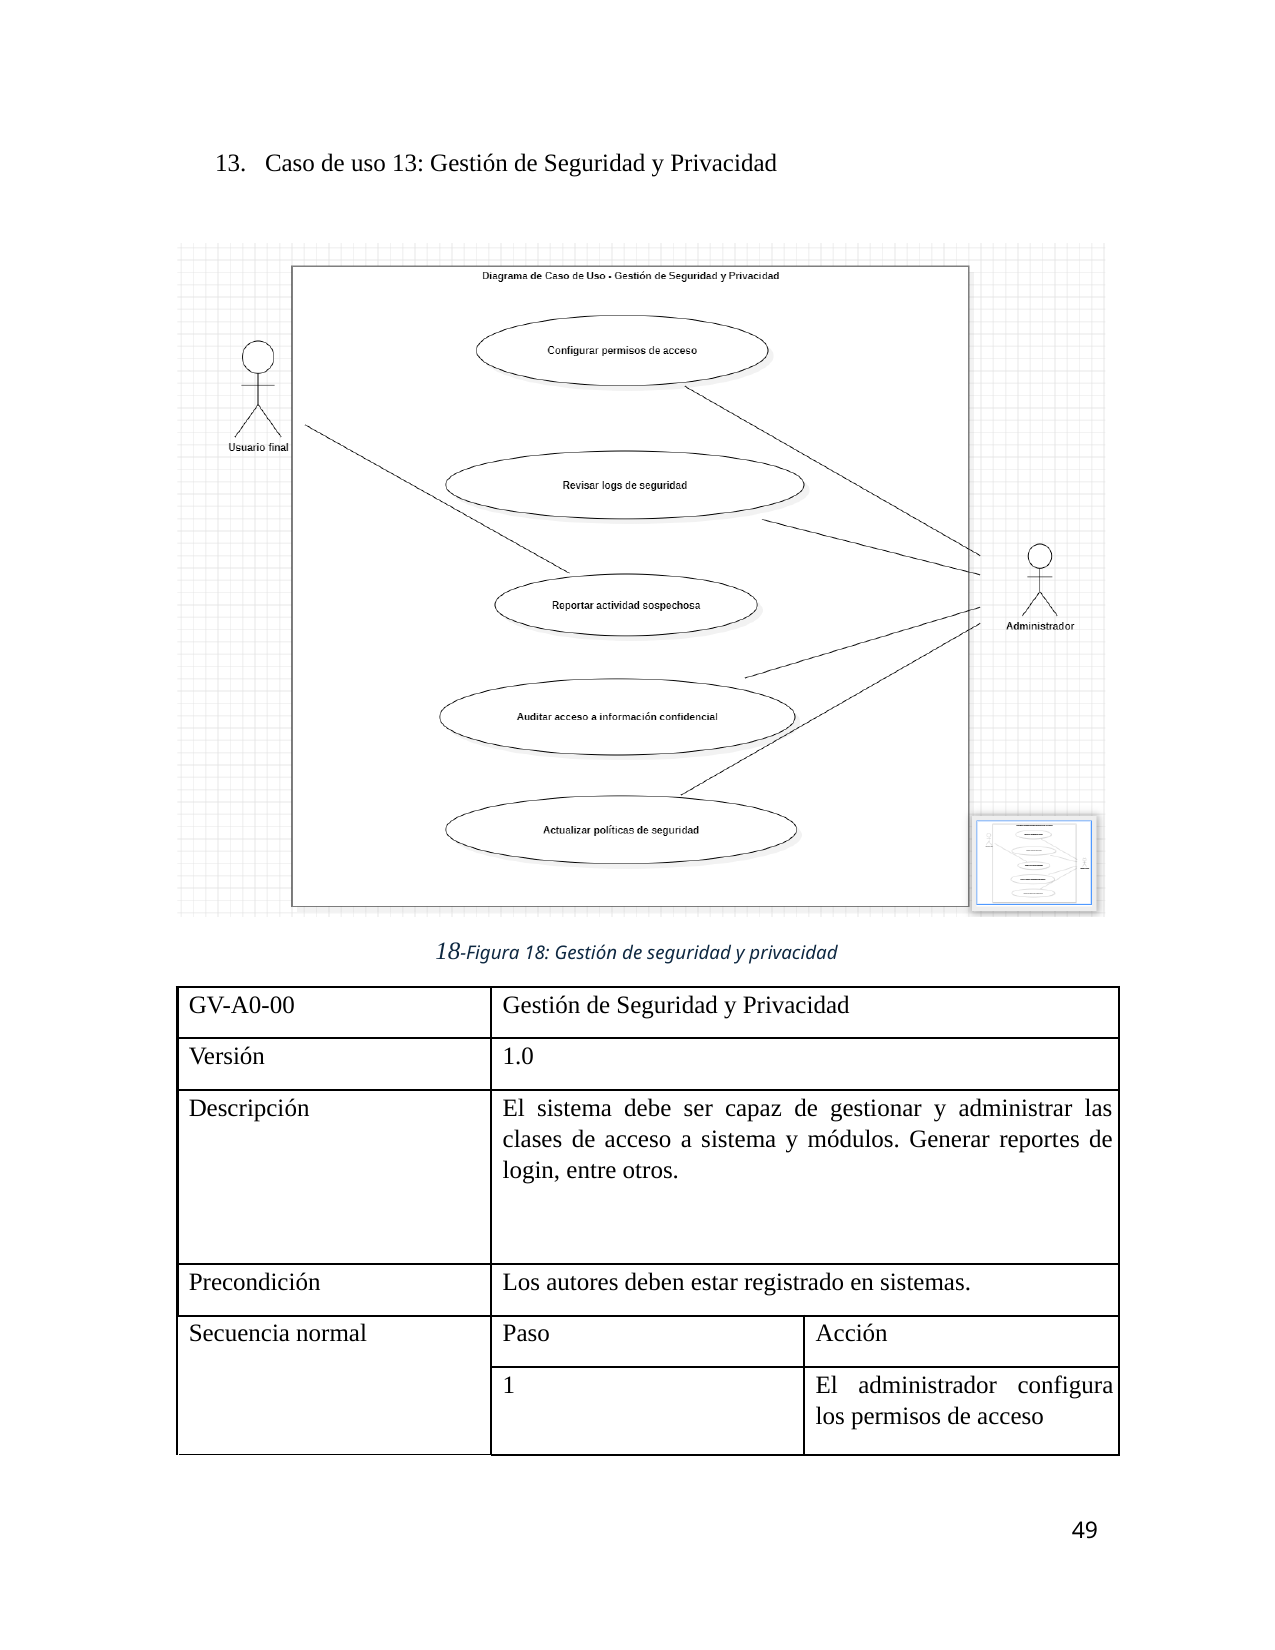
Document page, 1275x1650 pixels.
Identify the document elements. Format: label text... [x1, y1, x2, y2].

table_header GV-A0-00 [179, 988, 490, 1037]
picture [177, 243, 1106, 917]
table_cell 1 [492, 1368, 803, 1454]
table_cell El sistema debe ser capaz de gestionar y administrar las clases de acceso a sistema y módulos. Generar reportes de login, entre otros. [492, 1091, 1118, 1263]
text 18-Figura 18: Gestión de seguridad y privacidad [177, 936, 1098, 965]
table_header Gestión de Seguridad y Privacidad [492, 988, 1118, 1037]
table_cell Acción [805, 1317, 1118, 1366]
table_cell Precondición [179, 1265, 490, 1314]
list Caso de uso 13: Gestión de Seguridad y Privacidad [215, 148, 1098, 176]
table_cell Paso [492, 1317, 803, 1366]
table_cell Descripción [179, 1091, 490, 1263]
table_cell El administrador configura los permisos de acceso [805, 1368, 1118, 1454]
table_cell Versión [179, 1039, 490, 1089]
table_cell Secuencia normal [178, 1317, 490, 1454]
table_cell 1.0 [492, 1039, 1118, 1089]
table_cell Los autores deben estar registrado en sistemas. [492, 1265, 1118, 1314]
